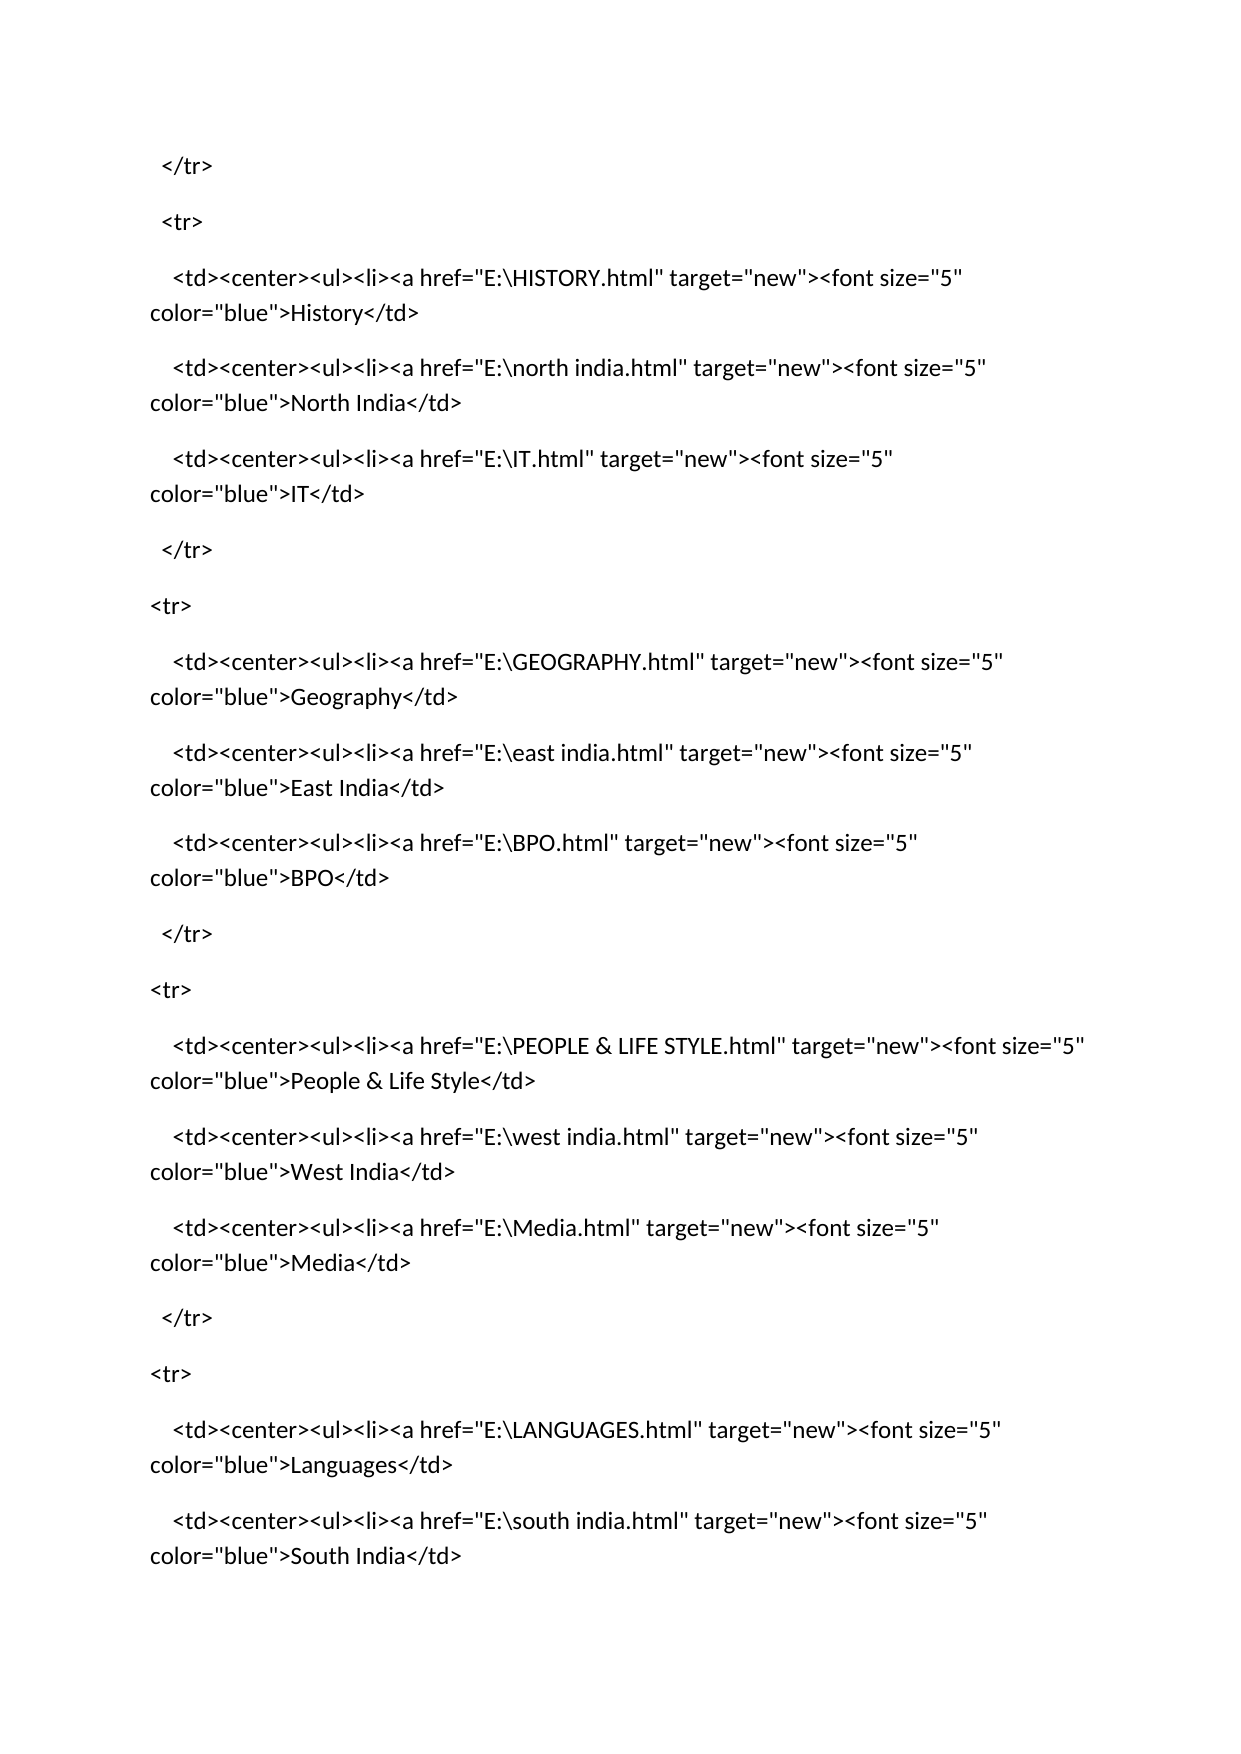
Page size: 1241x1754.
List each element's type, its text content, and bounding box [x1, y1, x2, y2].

text <tr> [150, 590, 1090, 621]
text <tr> [150, 1358, 1090, 1389]
text <td><center><ul><li><a href="E:\GEOGRAPHY.html" target="new"><font size="5" color="blue">Geography</td> [150, 646, 1090, 711]
text <td><center><ul><li><a href="E:\west india.html" target="new"><font size="5" color="blue">West India</td> [150, 1121, 1090, 1186]
text </tr> [150, 150, 1090, 181]
text <td><center><ul><li><a href="E:\south india.html" target="new"><font size="5" color="blue">South India</td> [150, 1505, 1090, 1571]
text <td><center><ul><li><a href="E:\LANGUAGES.html" target="new"><font size="5" color="blue">Languages</td> [150, 1414, 1090, 1480]
text <td><center><ul><li><a href="E:\Media.html" target="new"><font size="5" color="blue">Media</td> [150, 1212, 1090, 1277]
text <td><center><ul><li><a href="E:\BPO.html" target="new"><font size="5" color="blue">BPO</td> [150, 827, 1090, 893]
text <tr> [150, 206, 1090, 236]
text <td><center><ul><li><a href="E:\IT.html" target="new"><font size="5" color="blue">IT</td> [150, 443, 1090, 509]
text <td><center><ul><li><a href="E:\HISTORY.html" target="new"><font size="5" color="blue">History</td> [150, 262, 1090, 327]
text <td><center><ul><li><a href="E:\PEOPLE & LIFE STYLE.html" target="new"><font size="5" color="blue">People & Life Style</td> [150, 1030, 1090, 1096]
text <td><center><ul><li><a href="E:\east india.html" target="new"><font size="5" color="blue">East India</td> [150, 737, 1090, 802]
text </tr> [150, 1302, 1090, 1333]
text <tr> [150, 974, 1090, 1005]
text </tr> [150, 918, 1090, 949]
text <td><center><ul><li><a href="E:\north india.html" target="new"><font size="5" color="blue">North India</td> [150, 352, 1090, 418]
text </tr> [150, 534, 1090, 565]
